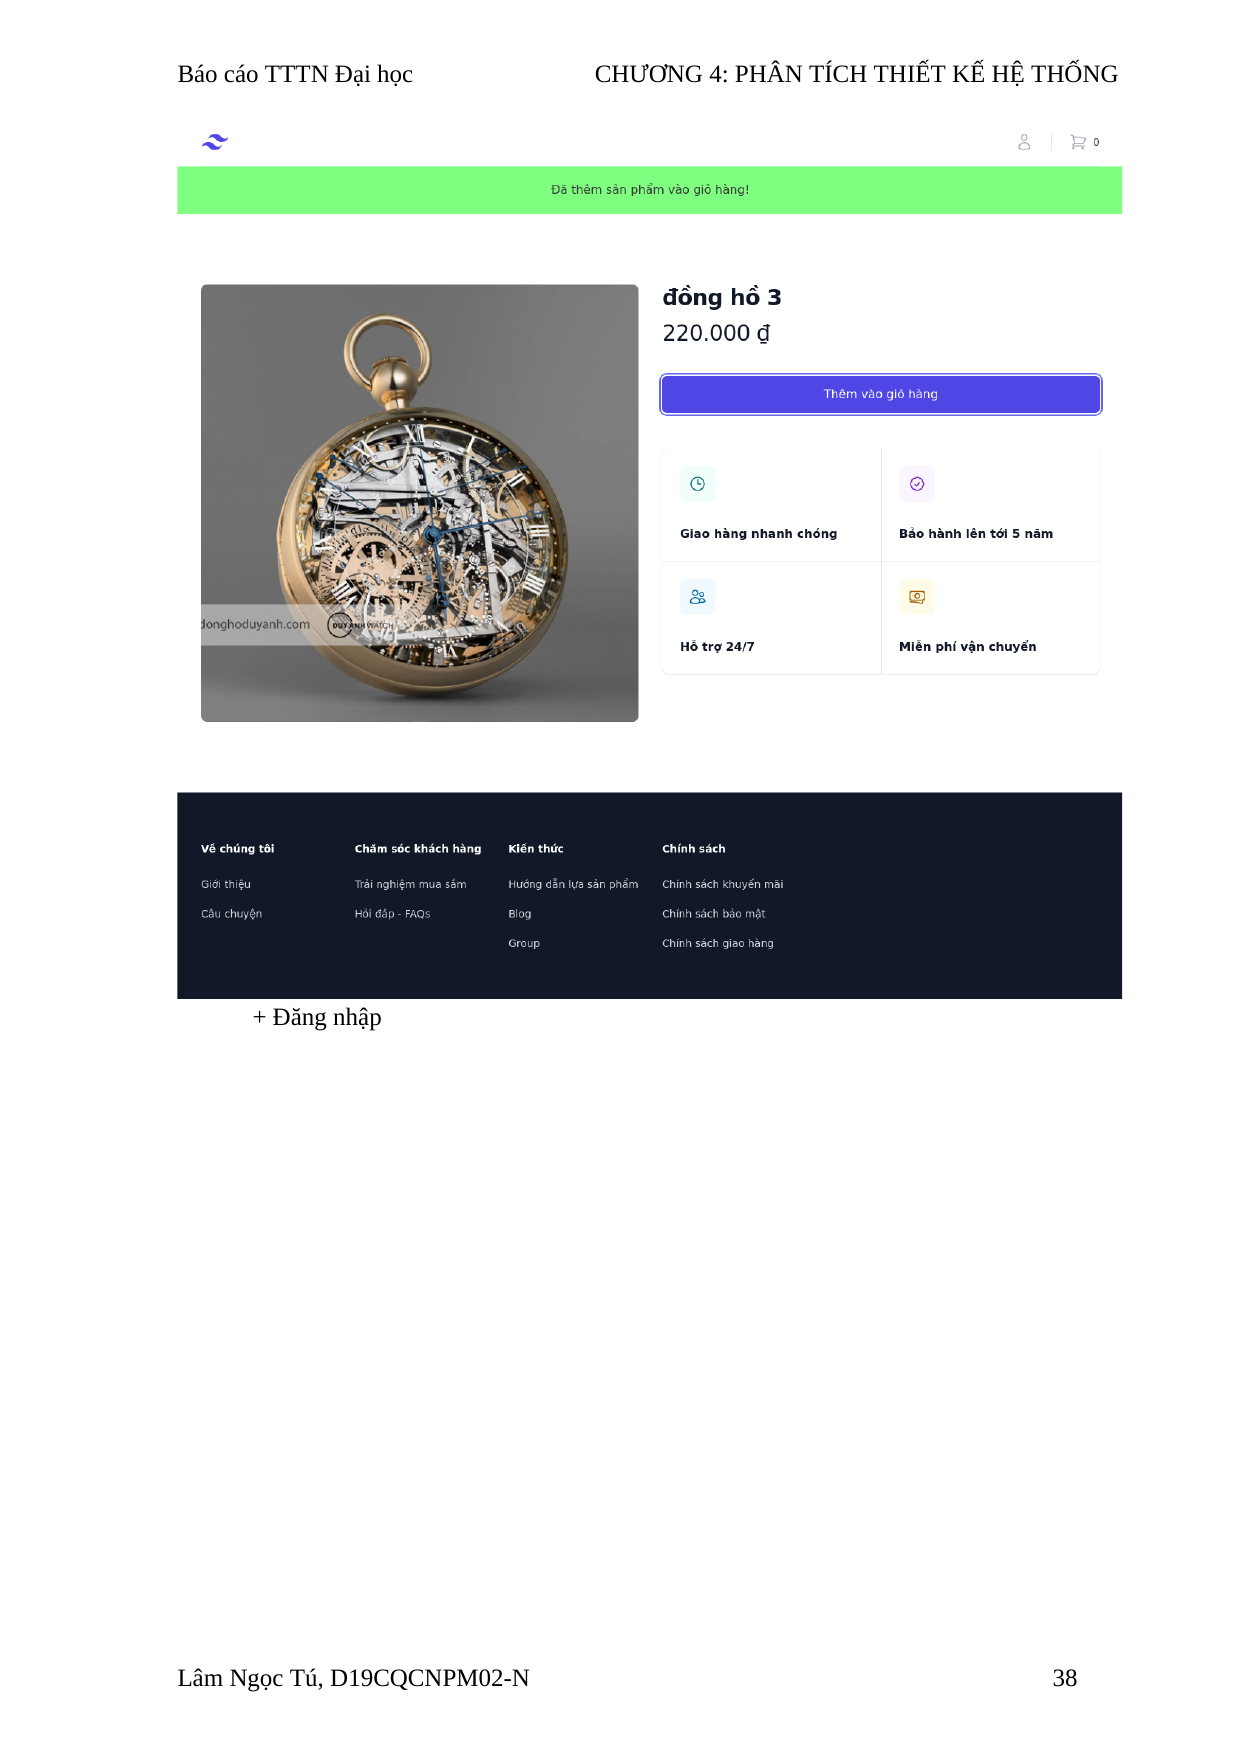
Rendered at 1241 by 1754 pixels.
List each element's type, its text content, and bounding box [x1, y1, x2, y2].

picture [177, 118, 1123, 999]
list + Đăng nhập [252, 999, 1122, 1030]
